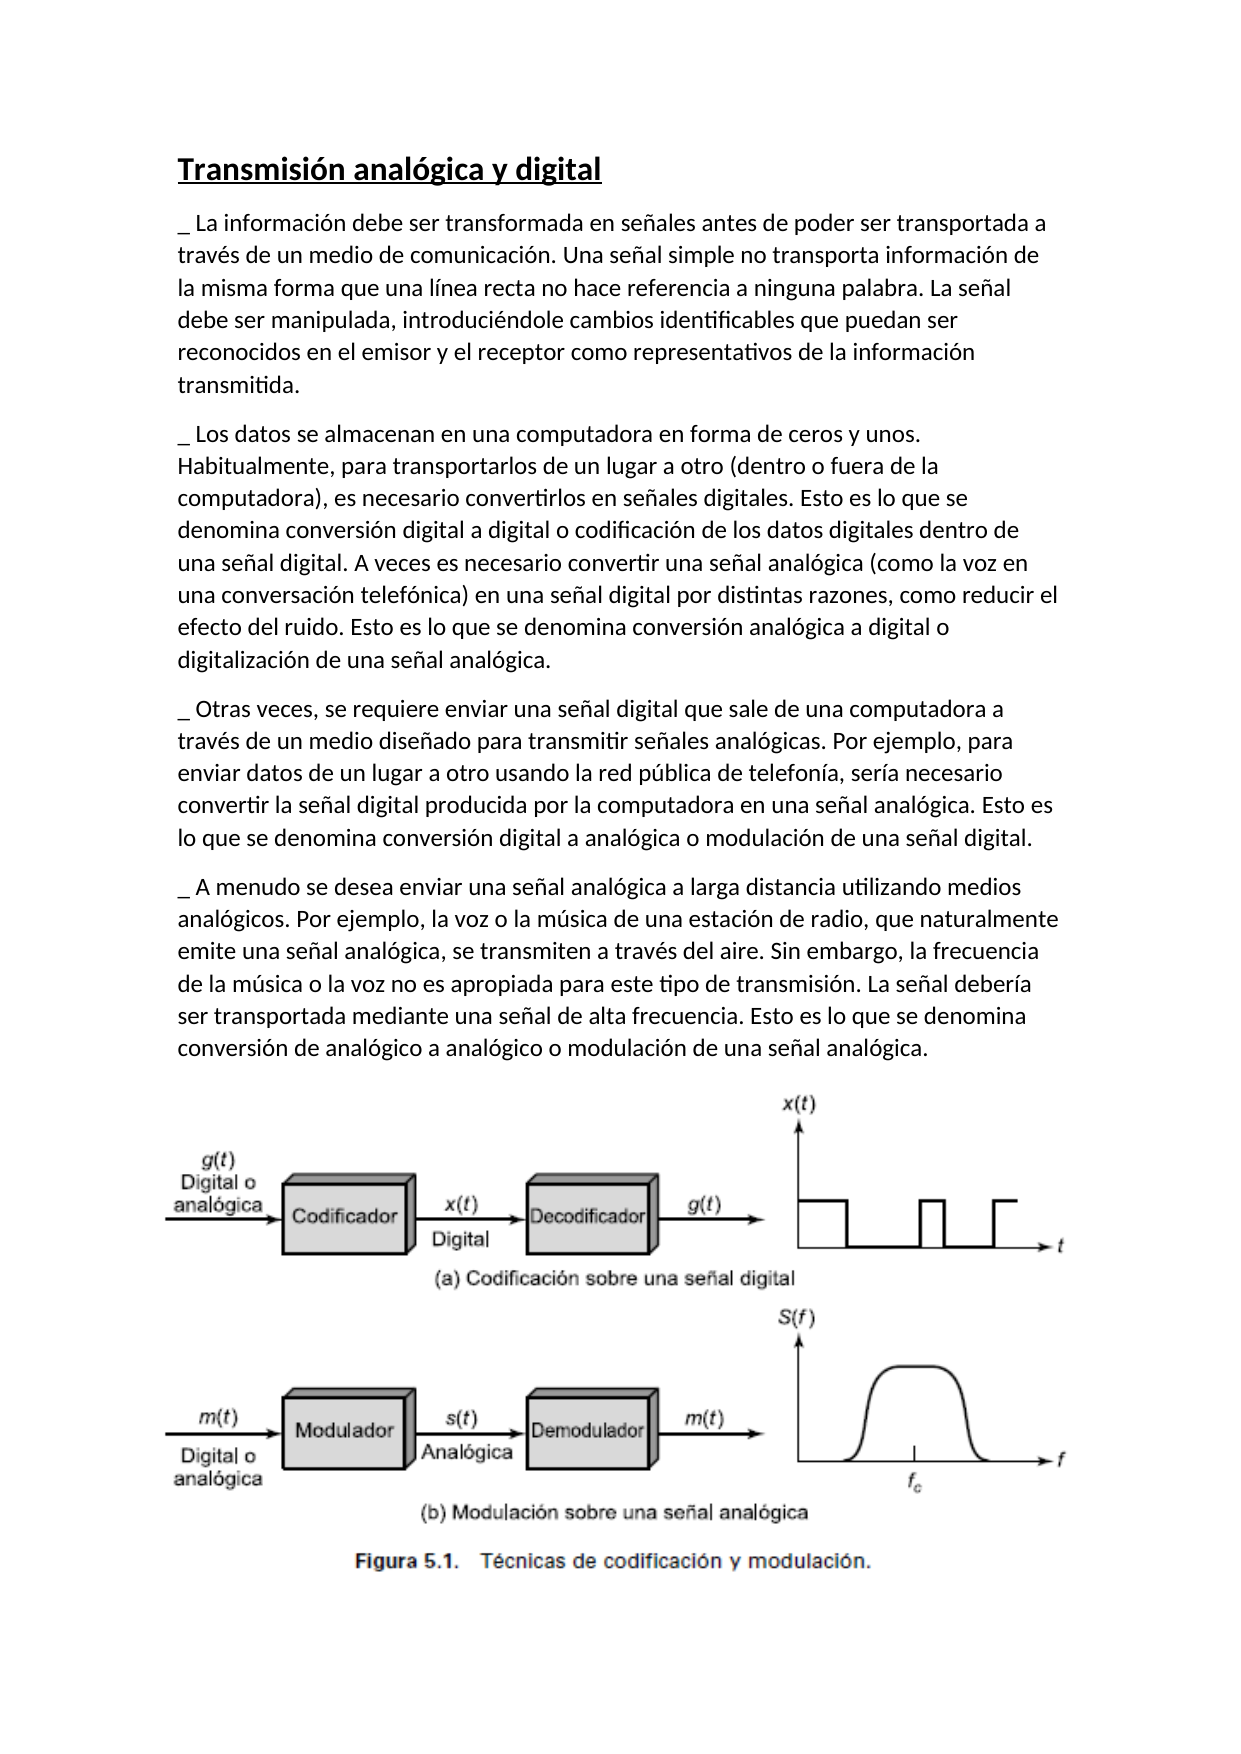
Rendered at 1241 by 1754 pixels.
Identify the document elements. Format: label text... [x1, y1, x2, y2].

text _ Los datos se almacenan en una computadora en forma de ceros y unos. Habitualmente, para transportarlos de un lugar a otro (dentro o fuera de la computadora), es necesario convertirlos en señales digitales. Esto es lo que se denomina conversión digital a digital o codificación de los datos digitales dentro de una señal digital. A veces es necesario convertir una señal analógica (como la voz en una conversación telefónica) en una señal digital por distintas razones, como reducir el efecto del ruido. Esto es lo que se denomina conversión analógica a digital o digitalización de una señal analógica. [177, 418, 1063, 674]
picture [140, 1082, 1100, 1585]
text Transmisión analógica y digital [177, 148, 1063, 188]
text _ Otras veces, se requiere enviar una señal digital que sale de una computadora a través de un medio diseñado para transmitir señales analógicas. Por ejemplo, para enviar datos de un lugar a otro usando la red pública de telefonía, sería necesario convertir la señal digital producida por la computadora en una señal analógica. Esto es lo que se denomina conversión digital a analógica o modulación de una señal digital. [177, 693, 1063, 852]
text _ La información debe ser transformada en señales antes de poder ser transportada a través de un medio de comunicación. Una señal simple no transporta información de la misma forma que una línea recta no hace referencia a ninguna palabra. La señal debe ser manipulada, introduciéndole cambios identificables que puedan ser reconocidos en el emisor y el receptor como representativos de la información transmitida. [177, 207, 1063, 399]
text _ A menudo se desea enviar una señal analógica a larga distancia utilizando medios analógicos. Por ejemplo, la voz o la música de una estación de radio, que naturalmente emite una señal analógica, se transmiten a través del aire. Sin embargo, la frecuencia de la música o la voz no es apropiada para este tipo de transmisión. La señal debería ser transportada mediante una señal de alta frecuencia. Esto es lo que se denomina conversión de analógico a analógico o modulación de una señal analógica. [177, 871, 1063, 1063]
